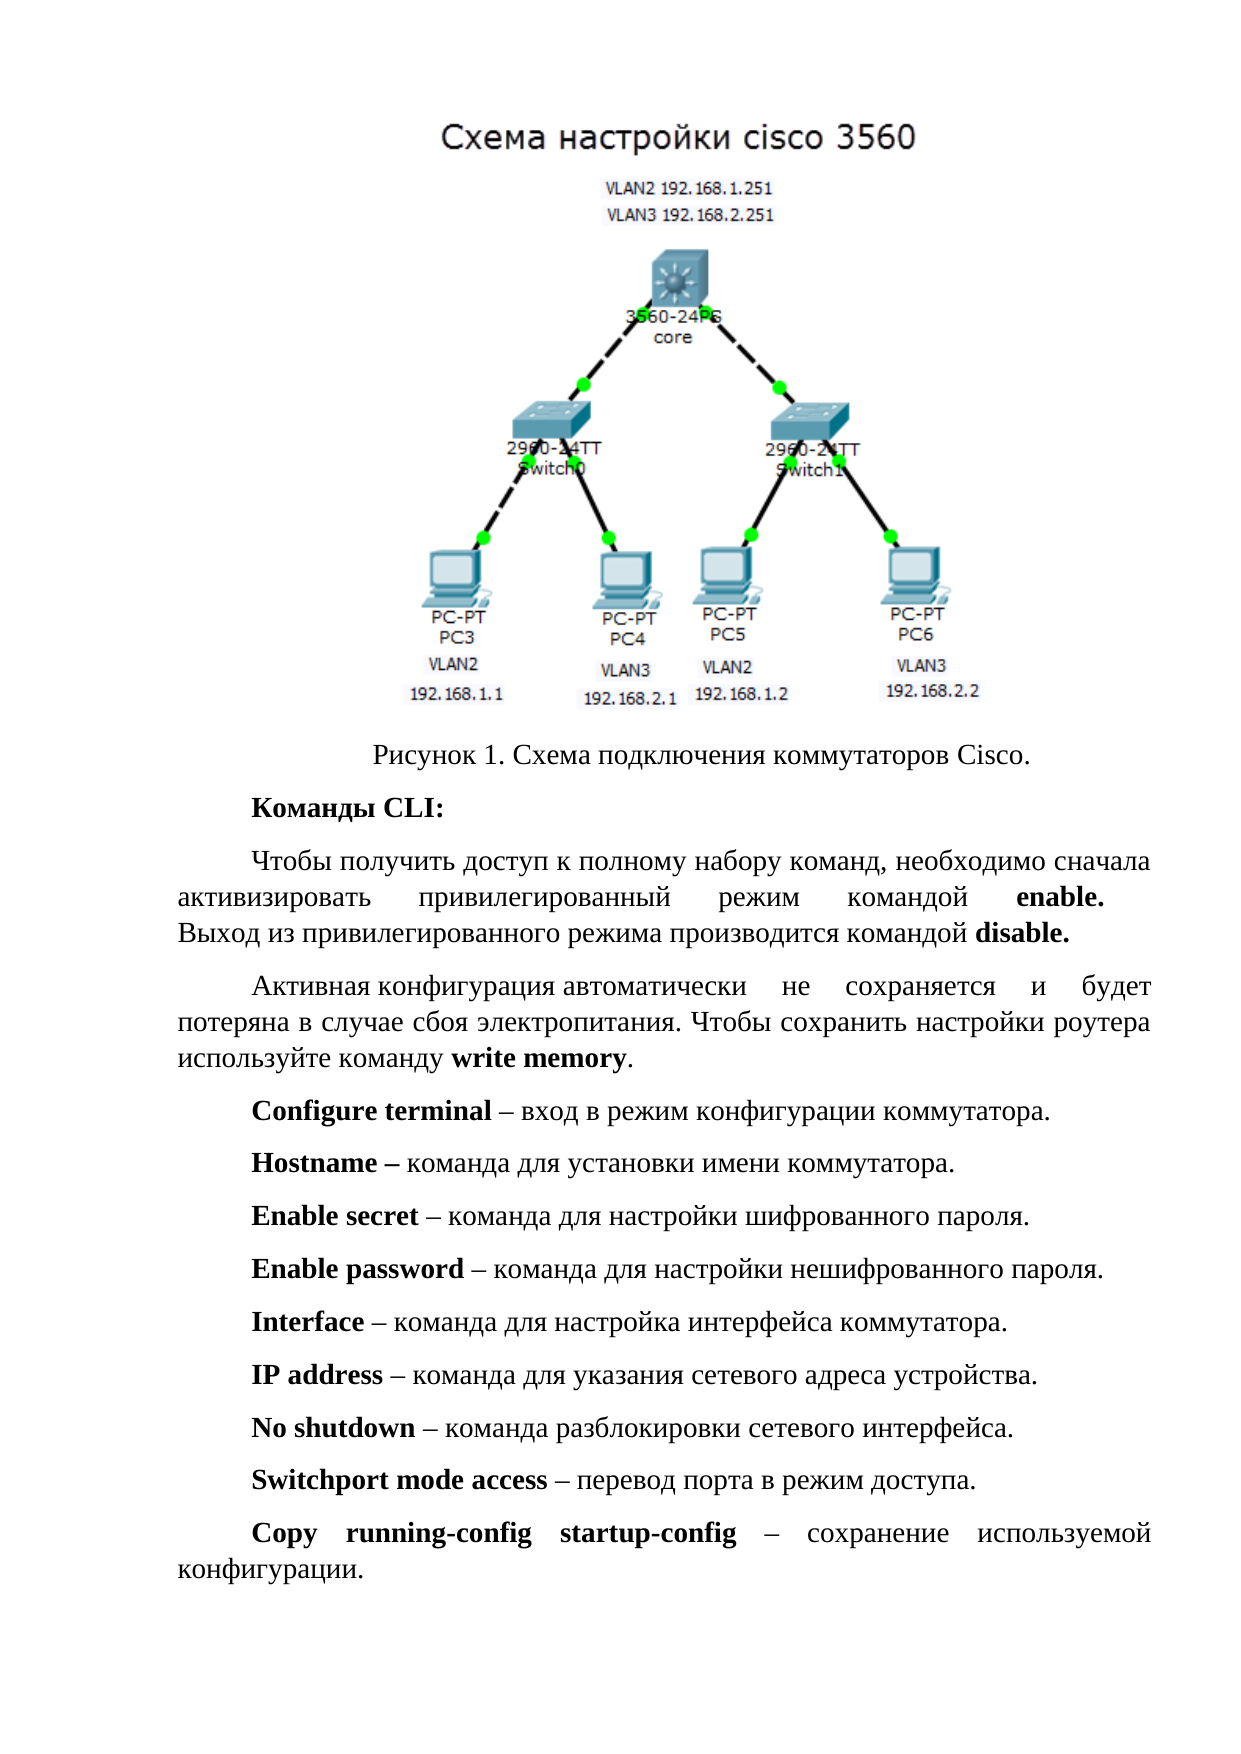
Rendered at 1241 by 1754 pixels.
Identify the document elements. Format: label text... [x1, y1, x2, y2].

text Активная конфигурация автоматически не сохраняется и будет потеряна в случае сбоя электропитания. Чтобы сохранить настройки роутера используйте команду write memory. [177, 968, 1152, 1004]
text Активная конфигурация автоматически не сохраняется и будет потеряна в случае сбоя электропитания. Чтобы сохранить настройки роутера используйте команду write memory. [177, 1037, 1152, 1073]
picture [364, 118, 1039, 719]
text IP address – команда для указания сетевого адреса устройства. [177, 1357, 1152, 1390]
text Команды CLI: [177, 790, 1152, 823]
text Enable secret – команда для настройки шифрованного пароля. [177, 1198, 1152, 1232]
text Enable password – команда для настройки нешифрованного пароля. [177, 1251, 1152, 1285]
text Configure terminal – вход в режим конфигурации коммутатора. [177, 1093, 1152, 1126]
text Чтобы получить доступ к полному набору команд, необходимо сначала активизировать привилегированный режим командой enable. Выход из привилегированного режима производится командой disable. [177, 843, 1152, 948]
text No shutdown – команда разблокировки сетевого интерфейса. [177, 1410, 1152, 1443]
text Interface – команда для настройка интерфейса коммутатора. [177, 1304, 1152, 1338]
text Рисунок 1. Схема подключения коммутаторов Cisco. [177, 737, 1152, 771]
text Hostname – команда для установки имени коммутатора. [177, 1146, 1152, 1179]
text Copy running-config startup-config – сохранение используемой конфигурации. [177, 1515, 1152, 1585]
text Switchport mode access – перевод порта в режим доступа. [177, 1462, 1152, 1496]
